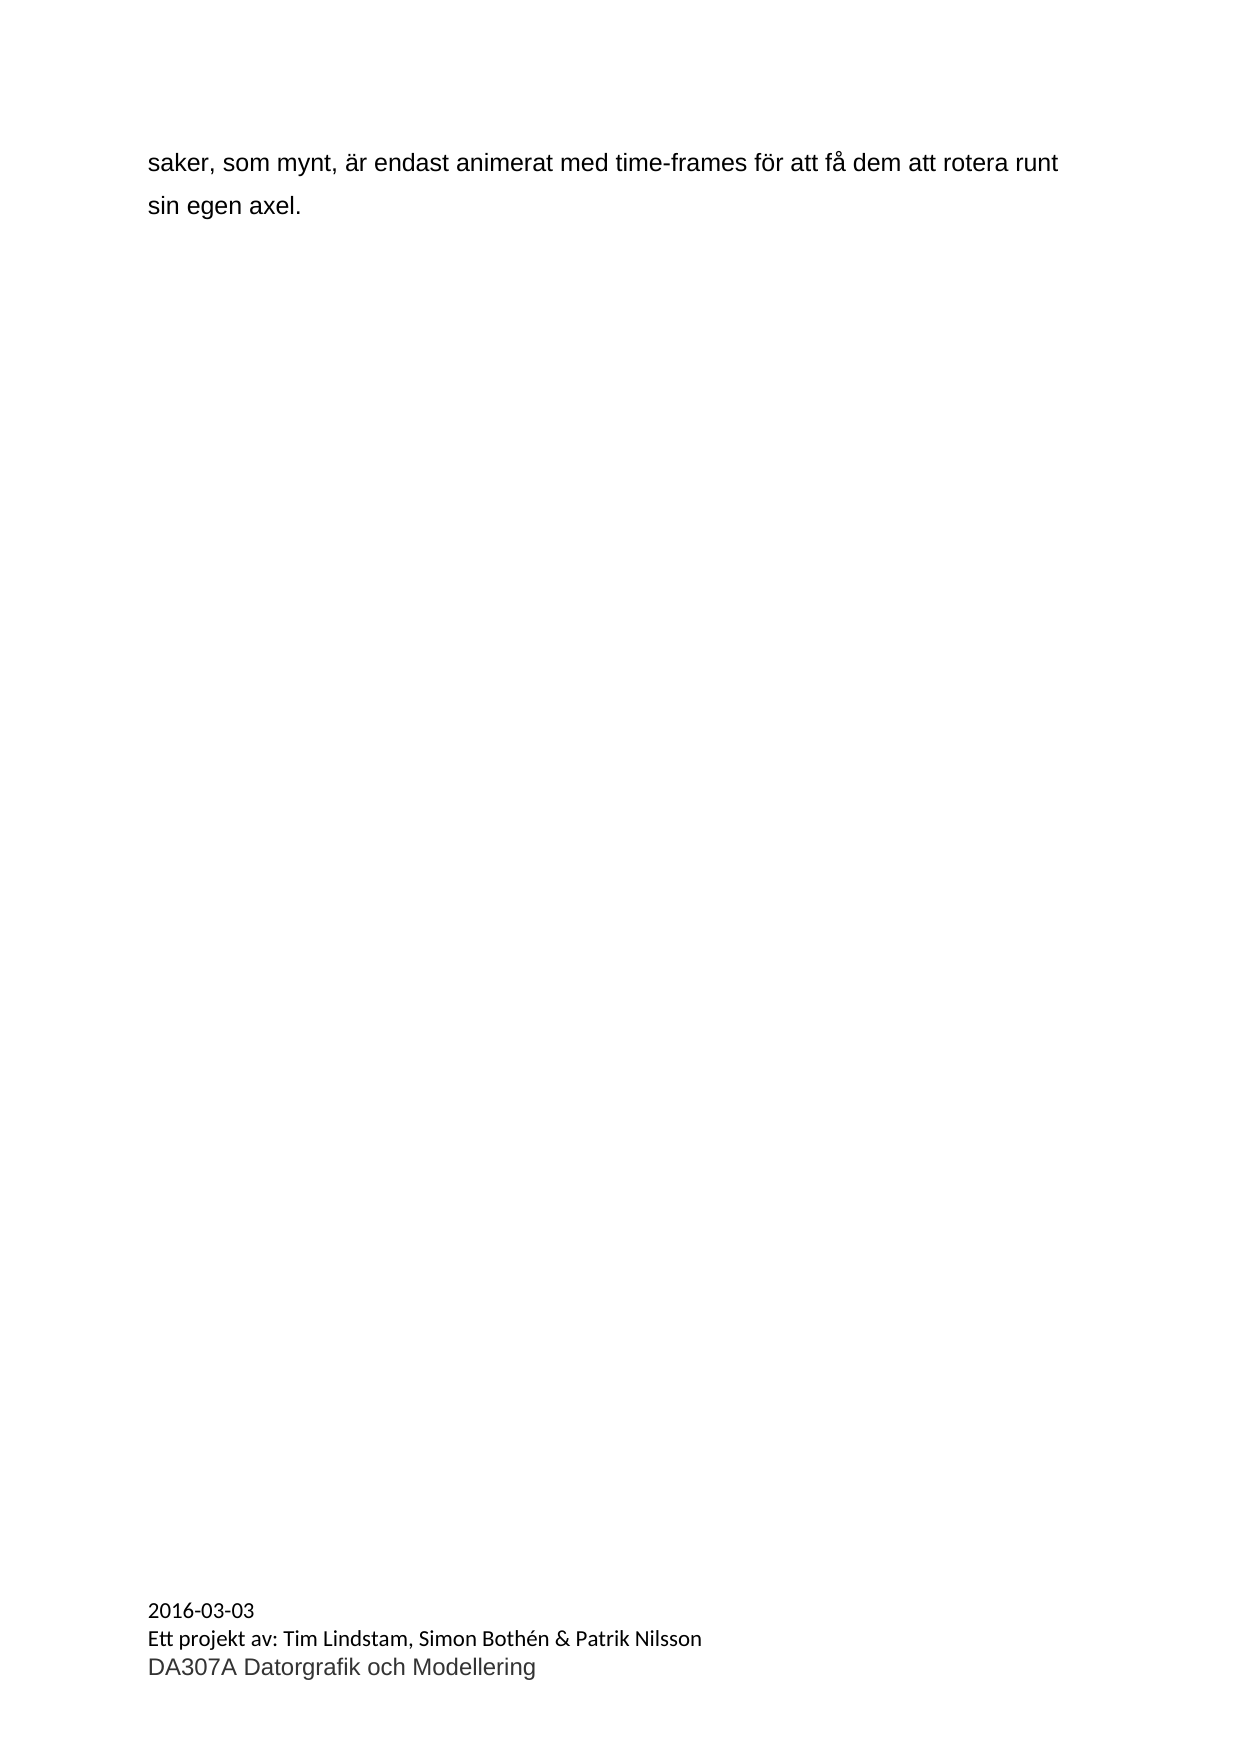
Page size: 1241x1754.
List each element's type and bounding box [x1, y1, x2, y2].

text [148, 148, 1093, 219]
